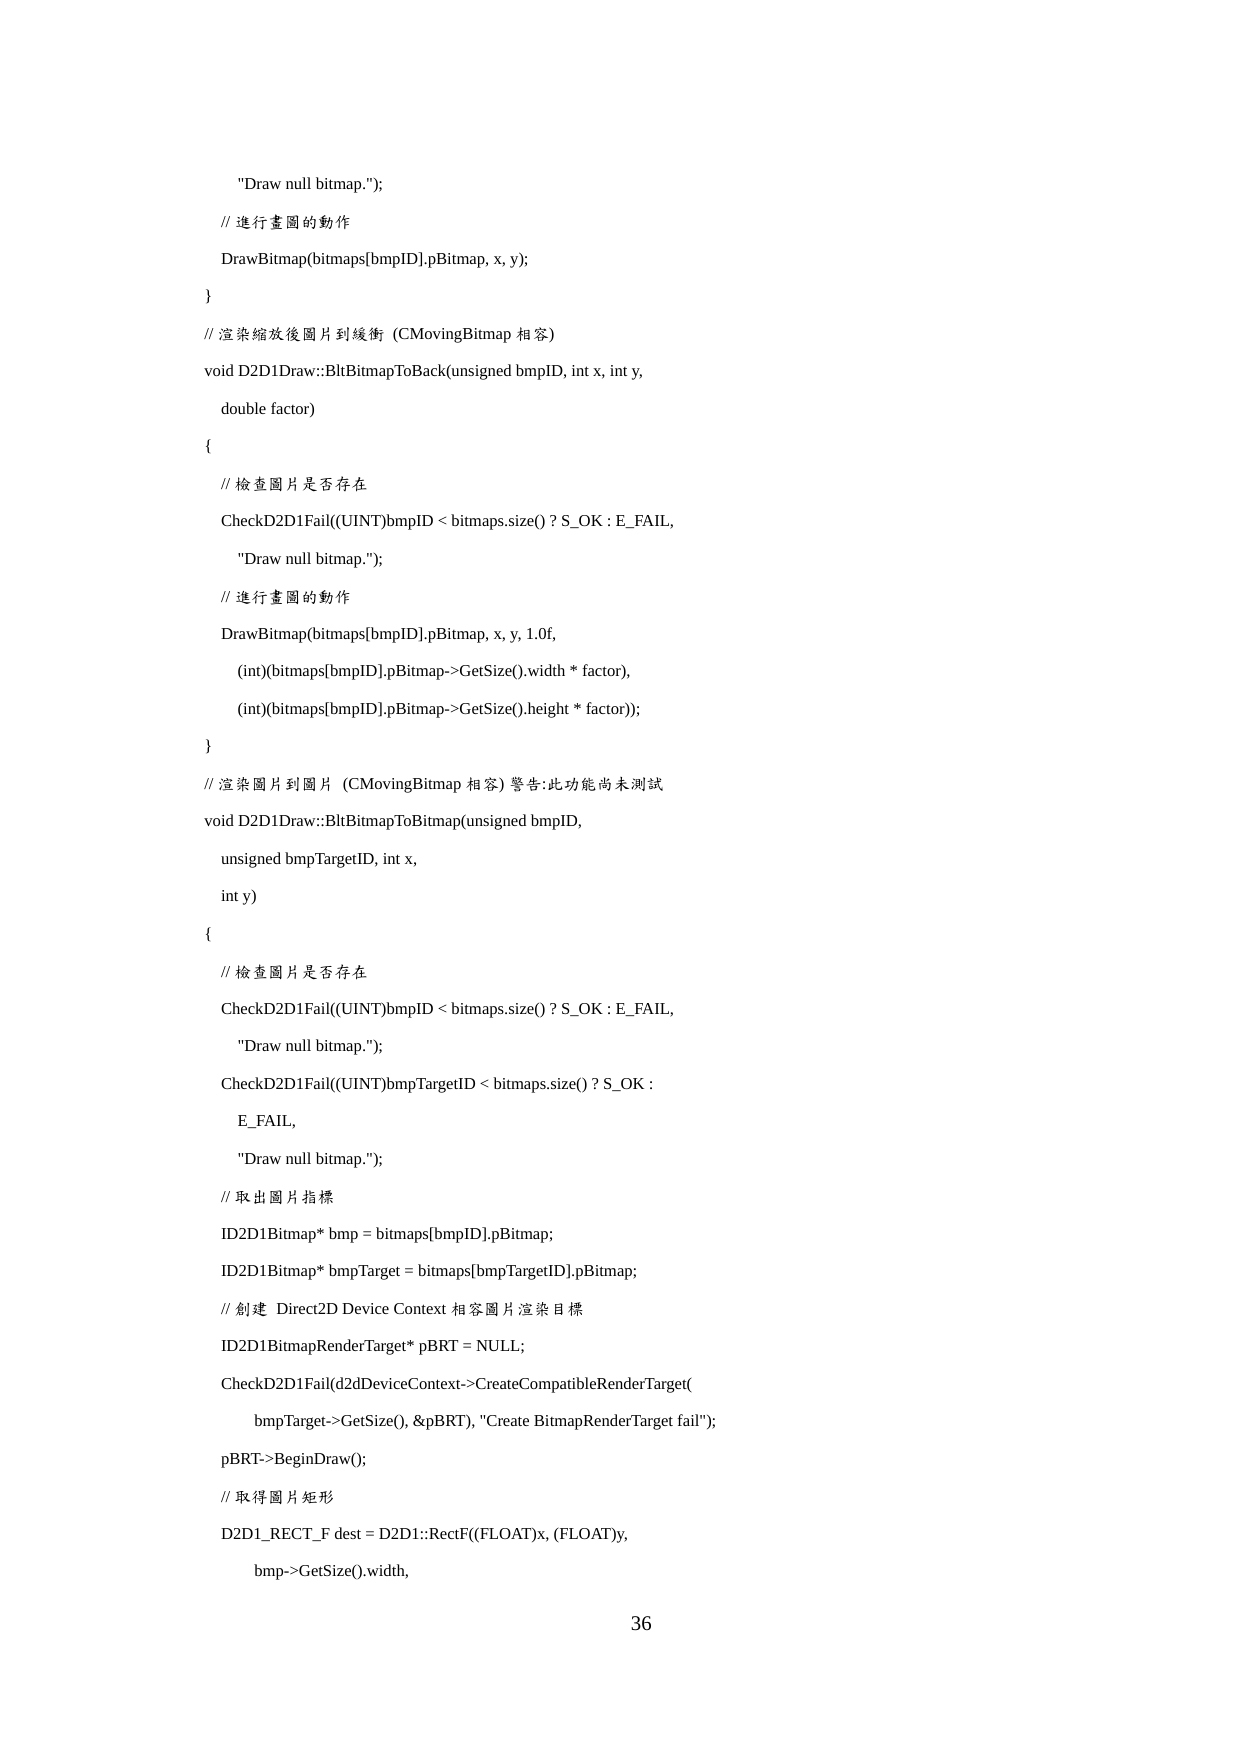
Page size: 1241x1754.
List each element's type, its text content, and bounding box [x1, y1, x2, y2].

text // 渲染圖片到圖片 (CMovingBitmap 相容) 警告:此功能尚未測試 [187, 764, 1053, 802]
text DrawBitmap(bitmaps[bmpID].pBitmap, x, y); [187, 239, 1053, 277]
text // 進行畫圖的動作 [187, 577, 1053, 614]
text unsigned bmpTargetID, int x, [187, 839, 1053, 877]
text (int)(bitmaps[bmpID].pBitmap->GetSize().width * factor), [187, 652, 1053, 689]
text E_FAIL, [187, 1102, 1053, 1139]
text void D2D1Draw::BltBitmapToBack(unsigned bmpID, int x, int y, [187, 352, 1053, 389]
text } [187, 727, 1053, 764]
text // 進行畫圖的動作 [187, 202, 1053, 239]
text int y) [187, 877, 1053, 914]
text void D2D1Draw::BltBitmapToBitmap(unsigned bmpID, [187, 802, 1053, 839]
text bmpTarget->GetSize(), &pBRT), "Create BitmapRenderTarget fail"); [187, 1402, 1053, 1439]
text pBRT->BeginDraw(); [187, 1439, 1053, 1477]
text double factor) [187, 389, 1053, 427]
text "Draw null bitmap."); [187, 1139, 1053, 1177]
text CheckD2D1Fail((UINT)bmpID < bitmaps.size() ? S_OK : E_FAIL, [187, 989, 1053, 1027]
text (int)(bitmaps[bmpID].pBitmap->GetSize().height * factor)); [187, 689, 1053, 727]
text // 渲染縮放後圖片到緩衝 (CMovingBitmap 相容) [187, 314, 1053, 352]
text } [187, 277, 1053, 314]
text ID2D1Bitmap* bmpTarget = bitmaps[bmpTargetID].pBitmap; [187, 1252, 1053, 1289]
text // 創建 Direct2D Device Context 相容圖片渲染目標 [187, 1289, 1053, 1327]
text "Draw null bitmap."); [187, 164, 1053, 202]
text CheckD2D1Fail((UINT)bmpID < bitmaps.size() ? S_OK : E_FAIL, [187, 502, 1053, 539]
text // 檢查圖片是否存在 [187, 464, 1053, 502]
text DrawBitmap(bitmaps[bmpID].pBitmap, x, y, 1.0f, [187, 614, 1053, 652]
text ID2D1BitmapRenderTarget* pBRT = NULL; [187, 1327, 1053, 1364]
text // 取得圖片矩形 [187, 1477, 1053, 1514]
text // 檢查圖片是否存在 [187, 952, 1053, 989]
text bmp->GetSize().width, [187, 1552, 1053, 1589]
text CheckD2D1Fail(d2dDeviceContext->CreateCompatibleRenderTarget( [187, 1364, 1053, 1402]
text ID2D1Bitmap* bmp = bitmaps[bmpID].pBitmap; [187, 1214, 1053, 1252]
text // 取出圖片指標 [187, 1177, 1053, 1214]
text CheckD2D1Fail((UINT)bmpTargetID < bitmaps.size() ? S_OK : [187, 1064, 1053, 1102]
text "Draw null bitmap."); [187, 539, 1053, 577]
text { [187, 914, 1053, 952]
text "Draw null bitmap."); [187, 1027, 1053, 1064]
text D2D1_RECT_F dest = D2D1::RectF((FLOAT)x, (FLOAT)y, [187, 1514, 1053, 1552]
text { [187, 427, 1053, 464]
